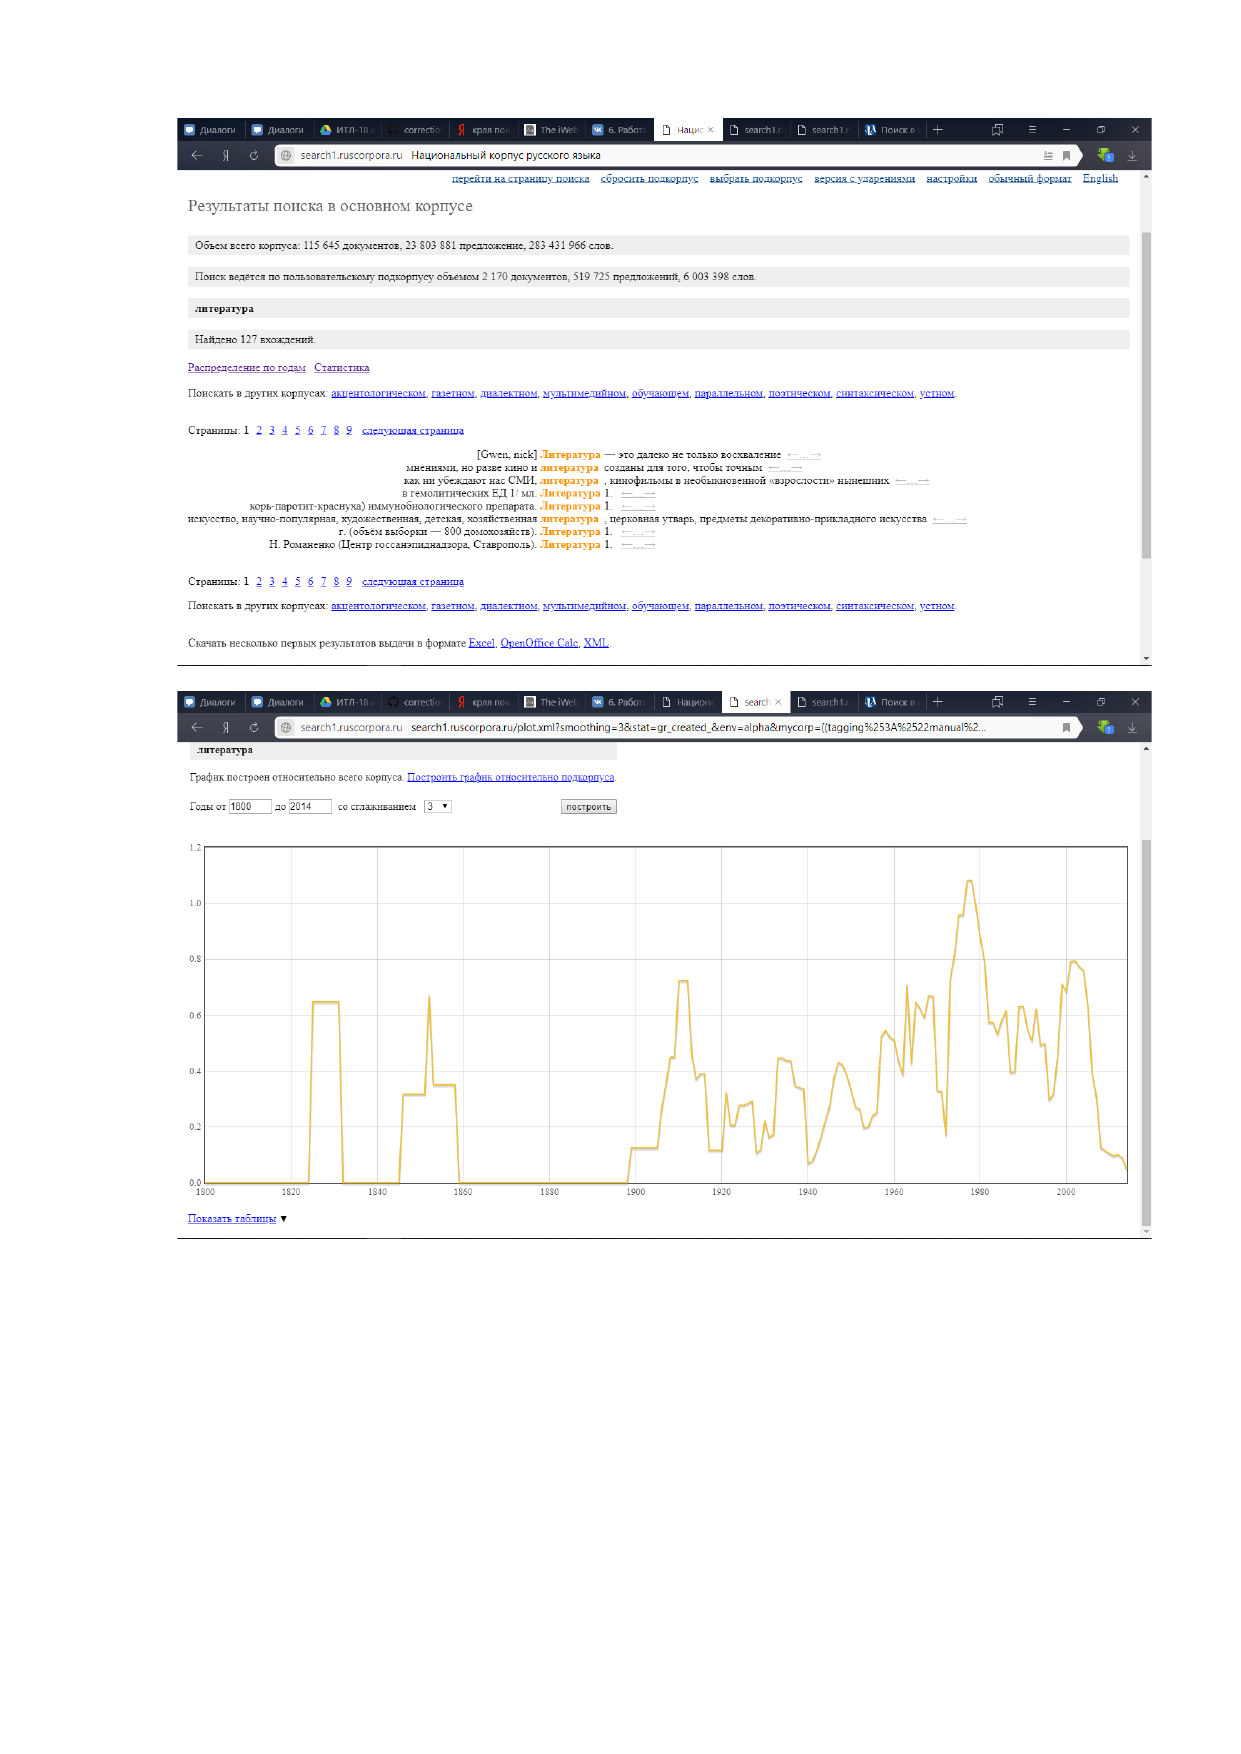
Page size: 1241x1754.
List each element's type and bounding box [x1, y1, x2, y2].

picture [177, 118, 1152, 666]
picture [177, 691, 1152, 1239]
